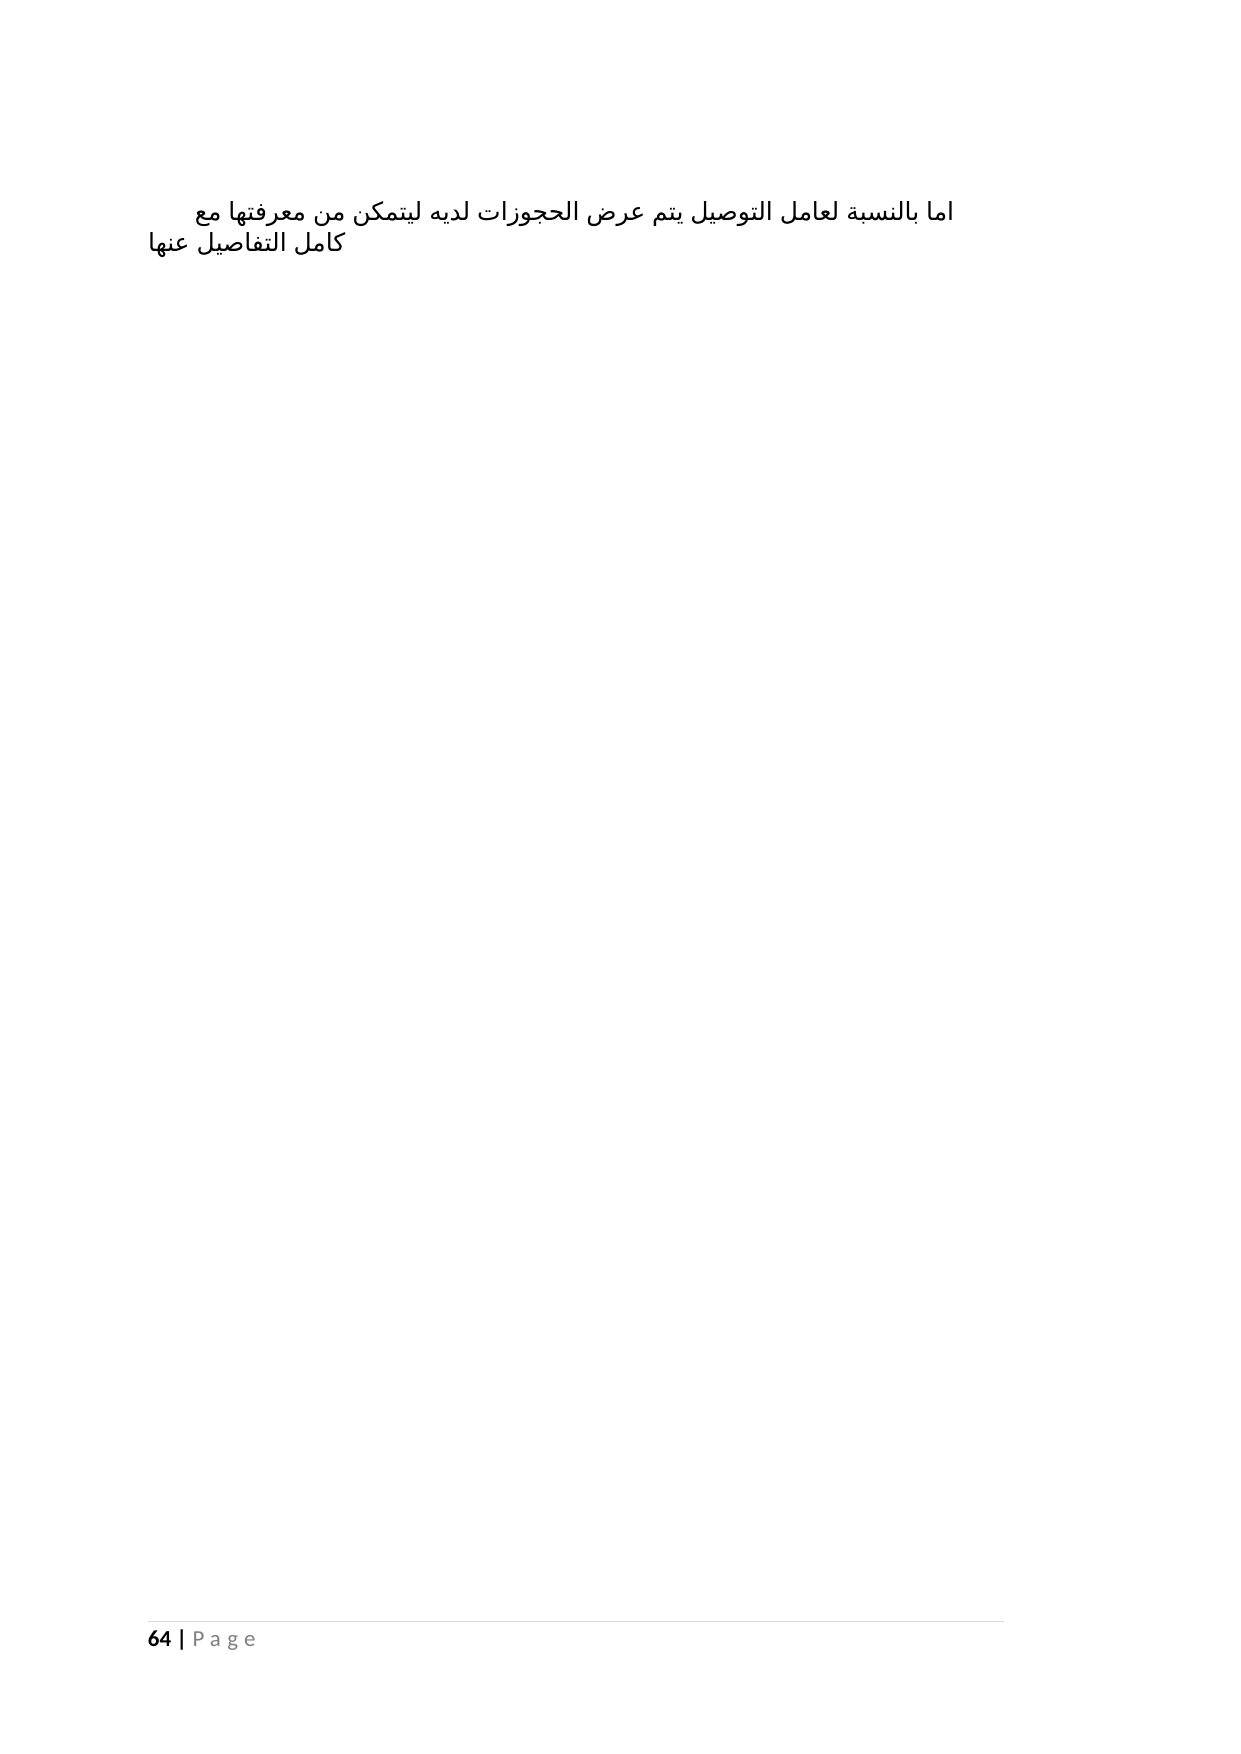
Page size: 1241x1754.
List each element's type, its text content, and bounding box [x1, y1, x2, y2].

text اما بالنسبة لعامل التوصيل يتم عرض الحجوزات لديه ليتمكن من معرفتها مع كامل التفاصيل عنها [148, 197, 1004, 257]
